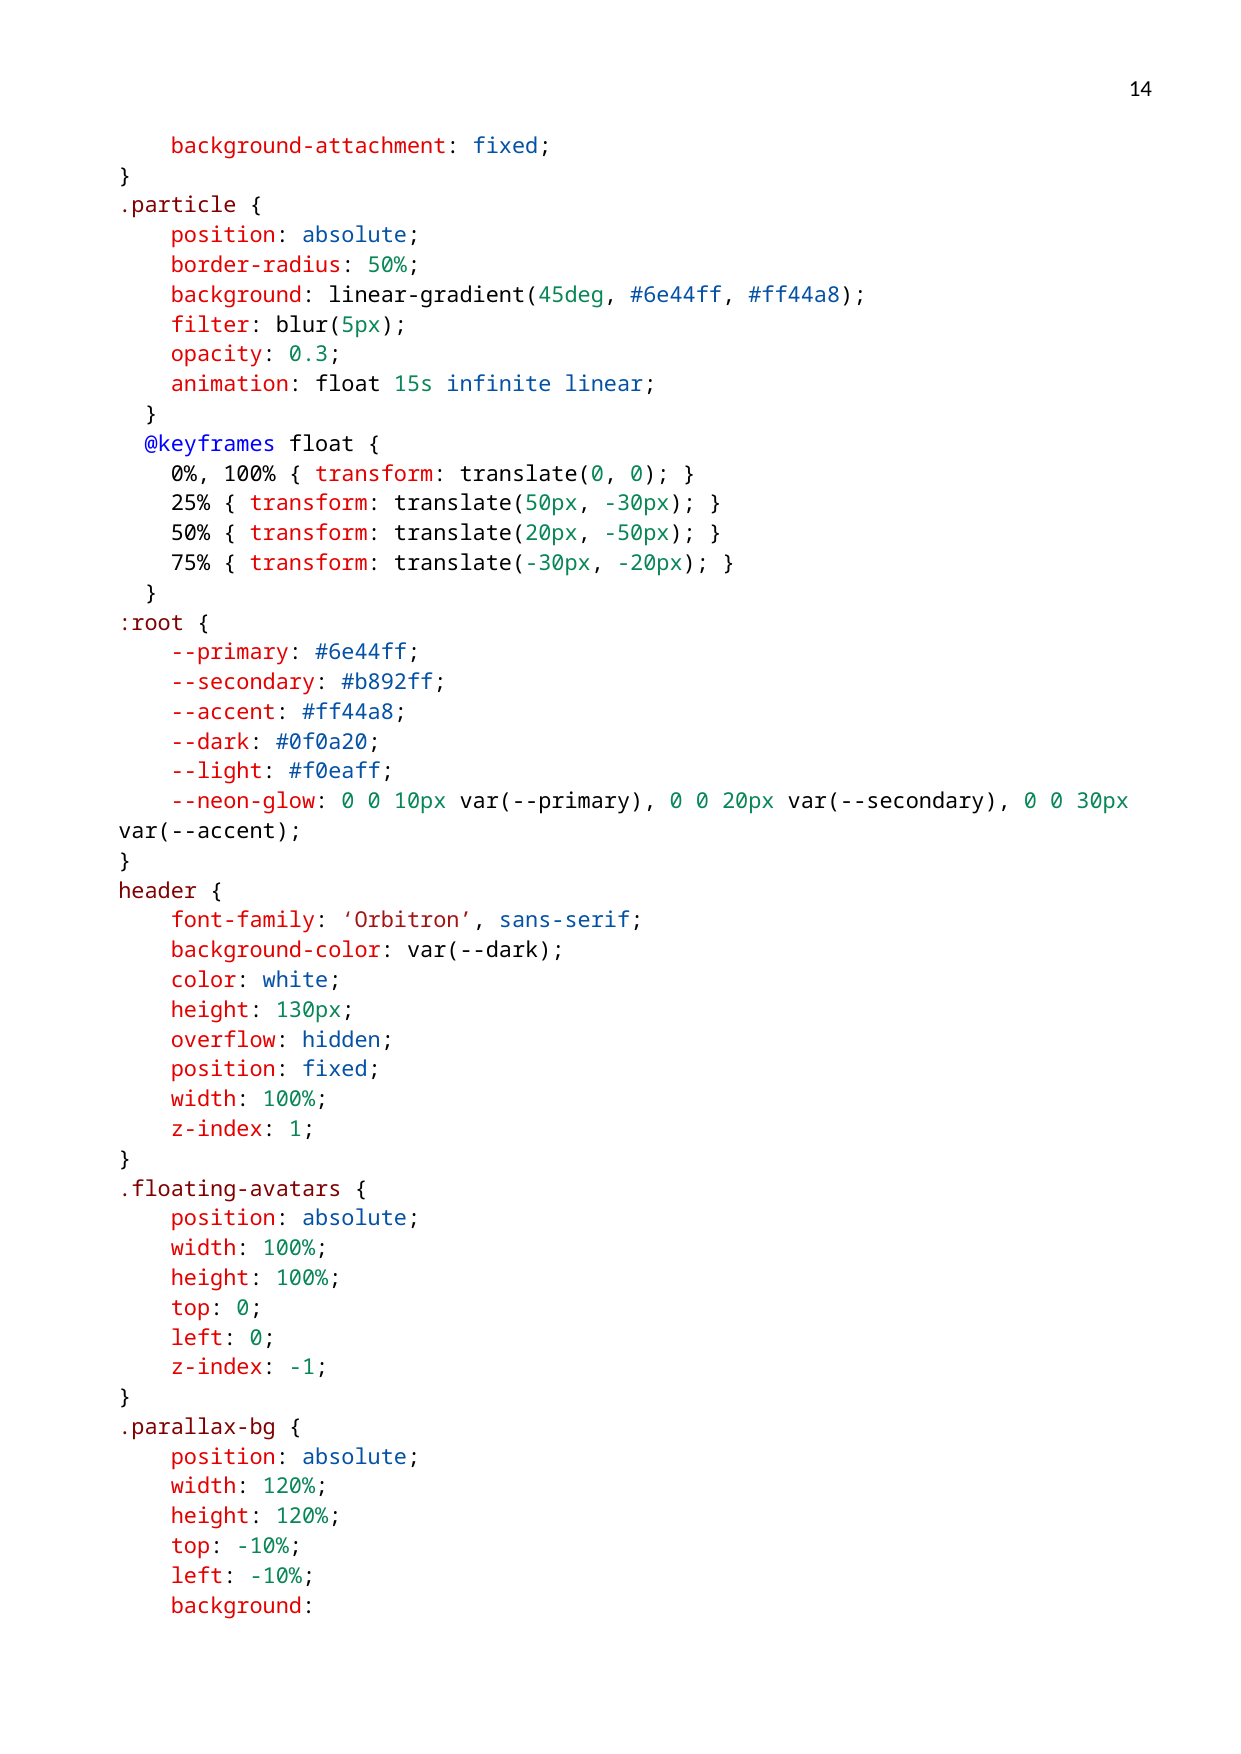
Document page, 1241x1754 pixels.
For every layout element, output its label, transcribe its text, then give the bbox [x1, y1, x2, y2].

text background: [118, 1589, 1211, 1619]
text z-index: -1; [118, 1351, 1211, 1381]
text top: -10%; [118, 1530, 1211, 1560]
text position: fixed; [118, 1053, 1211, 1083]
text height: 120%; [118, 1500, 1211, 1530]
text filter: blur(5px); [118, 308, 1211, 338]
text --light: #f0eaff; [118, 755, 1211, 785]
text left: -10%; [118, 1560, 1211, 1589]
text 75% { transform: translate(-30px, -20px); } [118, 547, 1211, 577]
text 0%, 100% { transform: translate(0, 0); } [118, 457, 1211, 487]
text @keyframes float { [118, 428, 1211, 457]
text opacity: 0.3; [118, 338, 1211, 368]
text } [118, 398, 1211, 428]
text --secondary: #b892ff; [118, 666, 1211, 696]
text top: 0; [118, 1292, 1211, 1321]
text width: 100%; [118, 1232, 1211, 1262]
text --accent: #ff44a8; [118, 696, 1211, 726]
text height: 130px; [118, 994, 1211, 1023]
text .particle { [118, 189, 1211, 219]
text color: white; [118, 964, 1211, 994]
text height: 100%; [118, 1262, 1211, 1292]
text animation: float 15s infinite linear; [118, 368, 1211, 398]
text position: absolute; [118, 1441, 1211, 1470]
text --neon-glow: 0 0 10px var(--primary), 0 0 20px var(--secondary), 0 0 30px var(--accent); [118, 785, 1211, 845]
text .parallax-bg { [118, 1411, 1211, 1441]
text } [118, 1381, 1211, 1411]
text z-index: 1; [118, 1113, 1211, 1143]
text 25% { transform: translate(50px, -30px); } [118, 487, 1211, 517]
text border-radius: 50%; [118, 249, 1211, 279]
text } [118, 577, 1211, 606]
text font-family: ‘Orbitron’, sans-serif; [118, 904, 1211, 934]
text left: 0; [118, 1321, 1211, 1351]
text width: 100%; [118, 1083, 1211, 1113]
text :root { [118, 606, 1211, 636]
text overflow: hidden; [118, 1023, 1211, 1053]
text position: absolute; [118, 1202, 1211, 1232]
text 50% { transform: translate(20px, -50px); } [118, 517, 1211, 547]
text } [118, 159, 1211, 189]
text background-attachment: fixed; [118, 130, 1211, 159]
text } [118, 845, 1211, 874]
text width: 120%; [118, 1470, 1211, 1500]
text background-color: var(--dark); [118, 934, 1211, 964]
text --dark: #0f0a20; [118, 726, 1211, 755]
text } [118, 1143, 1211, 1172]
text .floating-avatars { [118, 1172, 1211, 1202]
text background: linear-gradient(45deg, #6e44ff, #ff44a8); [118, 279, 1211, 308]
text --primary: #6e44ff; [118, 636, 1211, 666]
text header { [118, 874, 1211, 904]
text position: absolute; [118, 219, 1211, 249]
